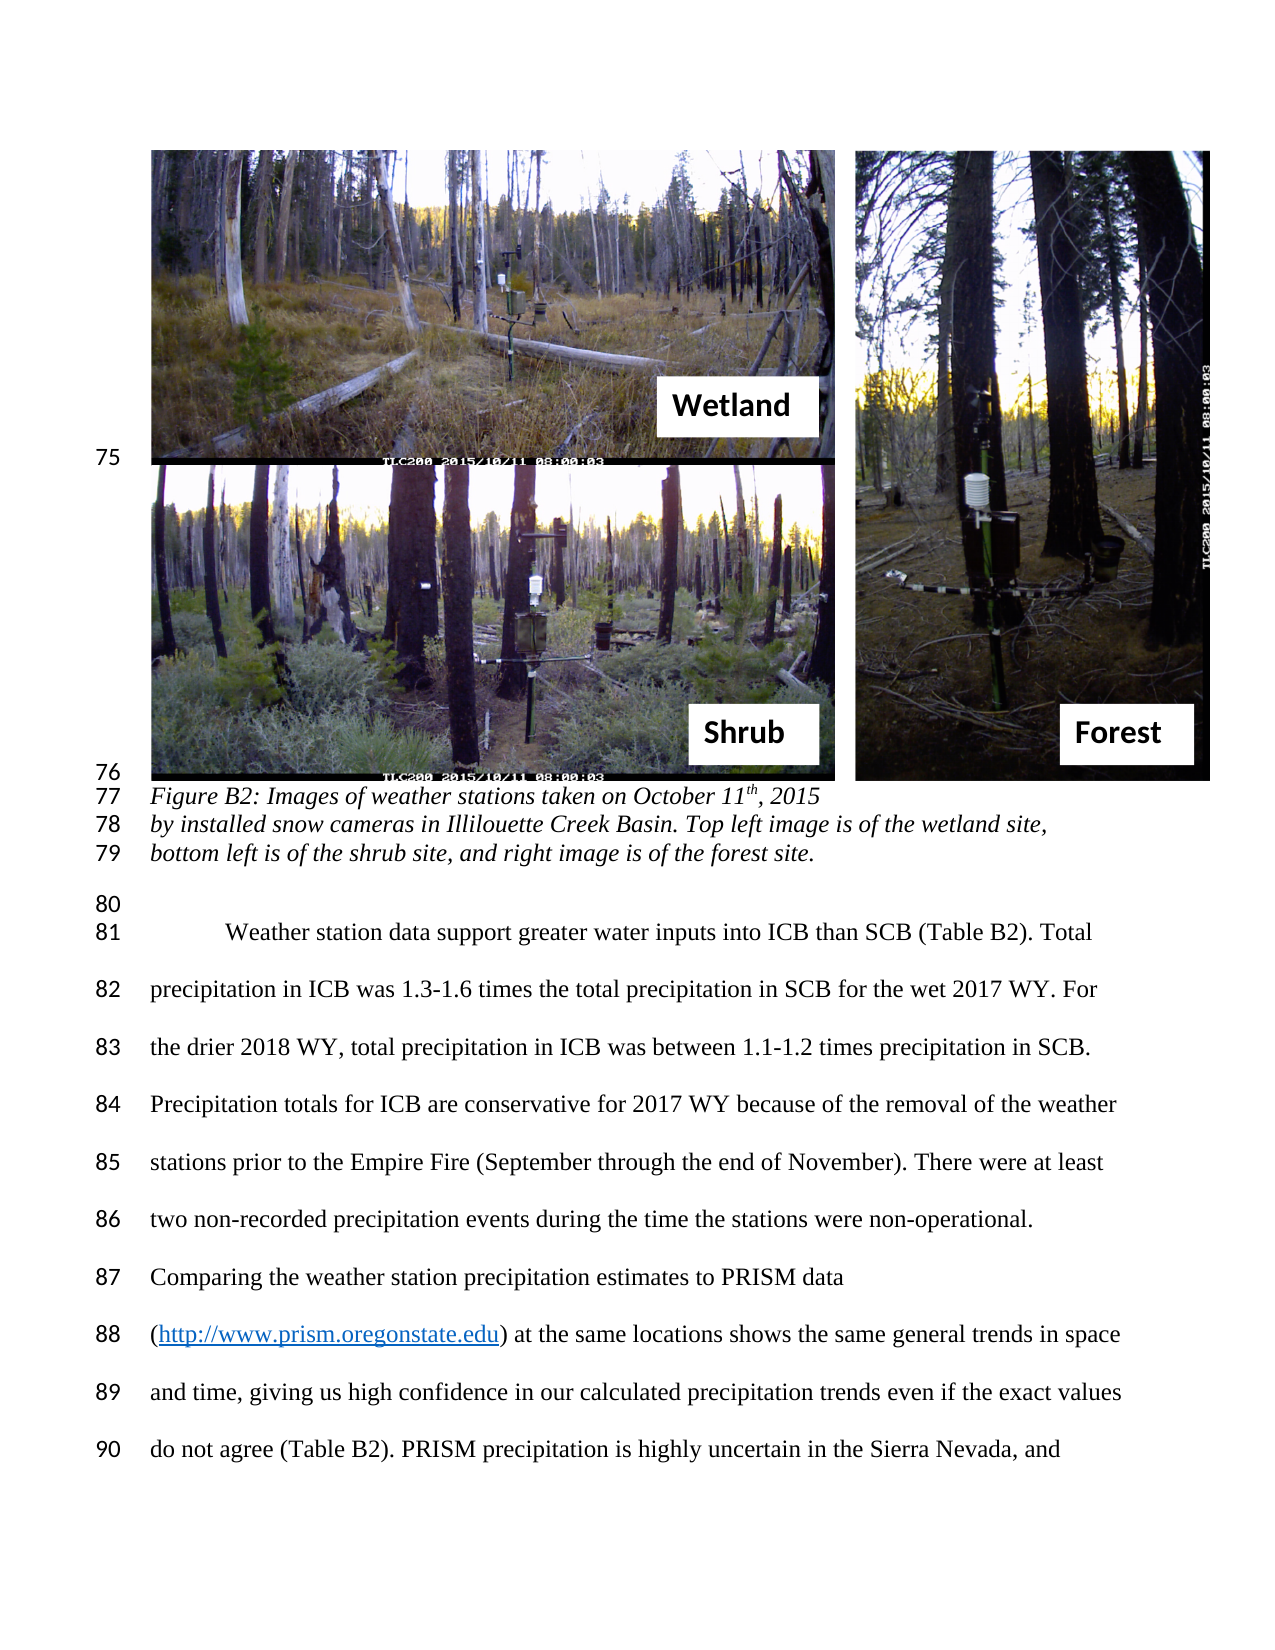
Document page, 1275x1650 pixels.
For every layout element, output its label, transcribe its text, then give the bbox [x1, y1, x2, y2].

picture [856, 151, 1210, 780]
picture [151, 150, 835, 781]
text Figure B2: Images of weather stations taken on October 11th, 2015 by installed snow cameras in Illilouette Creek Basin. Top left image is of the wetland site, bottom left is of the shrub site, and right image is of the forest site. [150, 781, 1125, 867]
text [150, 917, 1125, 1463]
